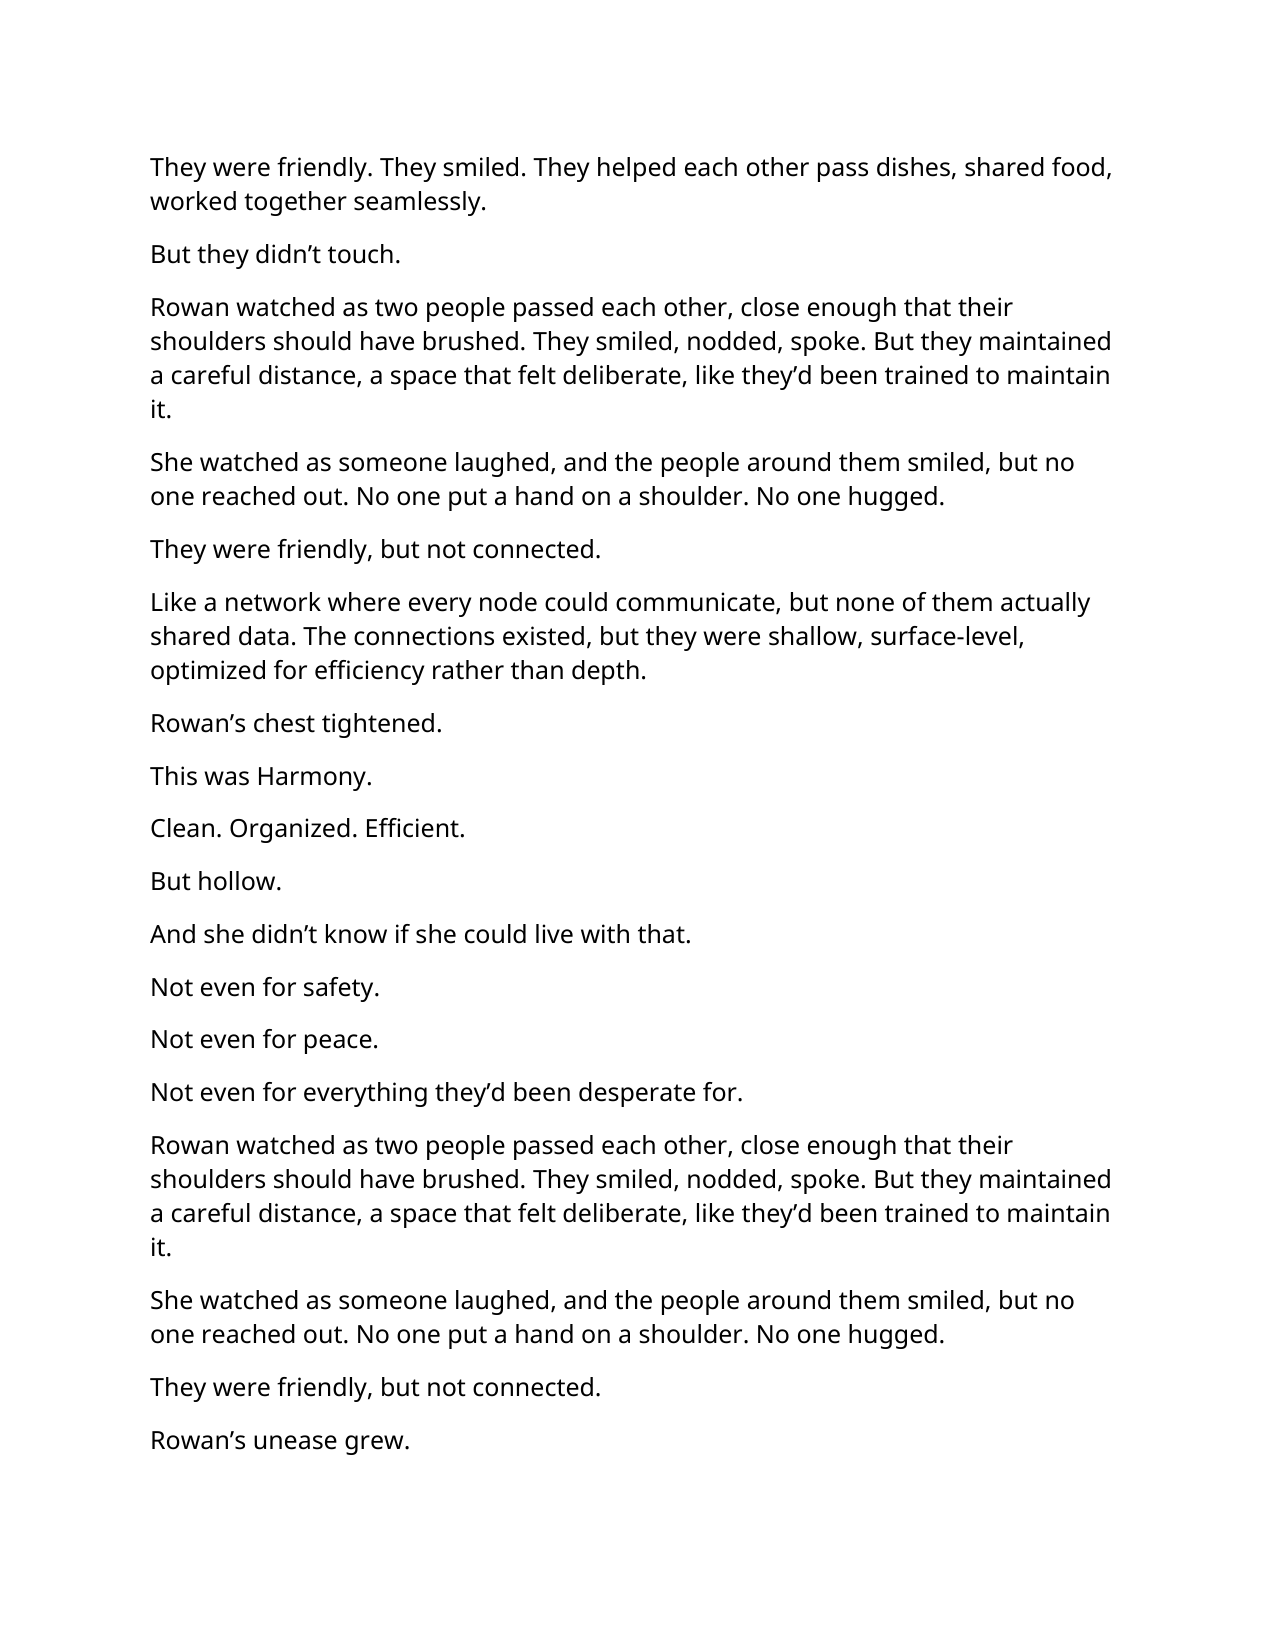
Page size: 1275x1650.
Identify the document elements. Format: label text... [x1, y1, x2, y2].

text Rowan’s chest tightened. [150, 705, 1125, 739]
text Not even for everything they’d been desperate for. [150, 1075, 1125, 1109]
text They were friendly, but not connected. [150, 532, 1125, 566]
text Rowan watched as two people passed each other, close enough that their shoulders should have brushed. They smiled, nodded, spoke. But they maintained a careful distance, a space that felt deliberate, like they’d been trained to maintain it. [150, 1128, 1125, 1264]
text Like a network where every node could communicate, but none of them actually shared data. The connections existed, but they were shallow, surface-level, optimized for efficiency rather than depth. [150, 584, 1125, 687]
text Rowan’s unease grew. [150, 1422, 1125, 1457]
text They were friendly, but not connected. [150, 1370, 1125, 1404]
text Not even for safety. [150, 969, 1125, 1003]
text Rowan watched as two people passed each other, close enough that their shoulders should have brushed. They smiled, nodded, spoke. But they maintained a careful distance, a space that felt deliberate, like they’d been trained to maintain it. [150, 290, 1125, 426]
text But hollow. [150, 864, 1125, 898]
text And she didn’t know if she could live with that. [150, 917, 1125, 951]
text This was Harmony. [150, 758, 1125, 792]
text She watched as someone laughed, and the people around them smiled, but no one reached out. No one put a hand on a shoulder. No one hugged. [150, 445, 1125, 513]
text They were friendly. They smiled. They helped each other pass dishes, shared food, worked together seamlessly. [150, 150, 1125, 218]
text She watched as someone laughed, and the people around them smiled, but no one reached out. No one put a hand on a shoulder. No one hugged. [150, 1283, 1125, 1351]
text But they didn’t touch. [150, 237, 1125, 271]
text Clean. Organized. Efficient. [150, 811, 1125, 845]
text Not even for peace. [150, 1022, 1125, 1056]
